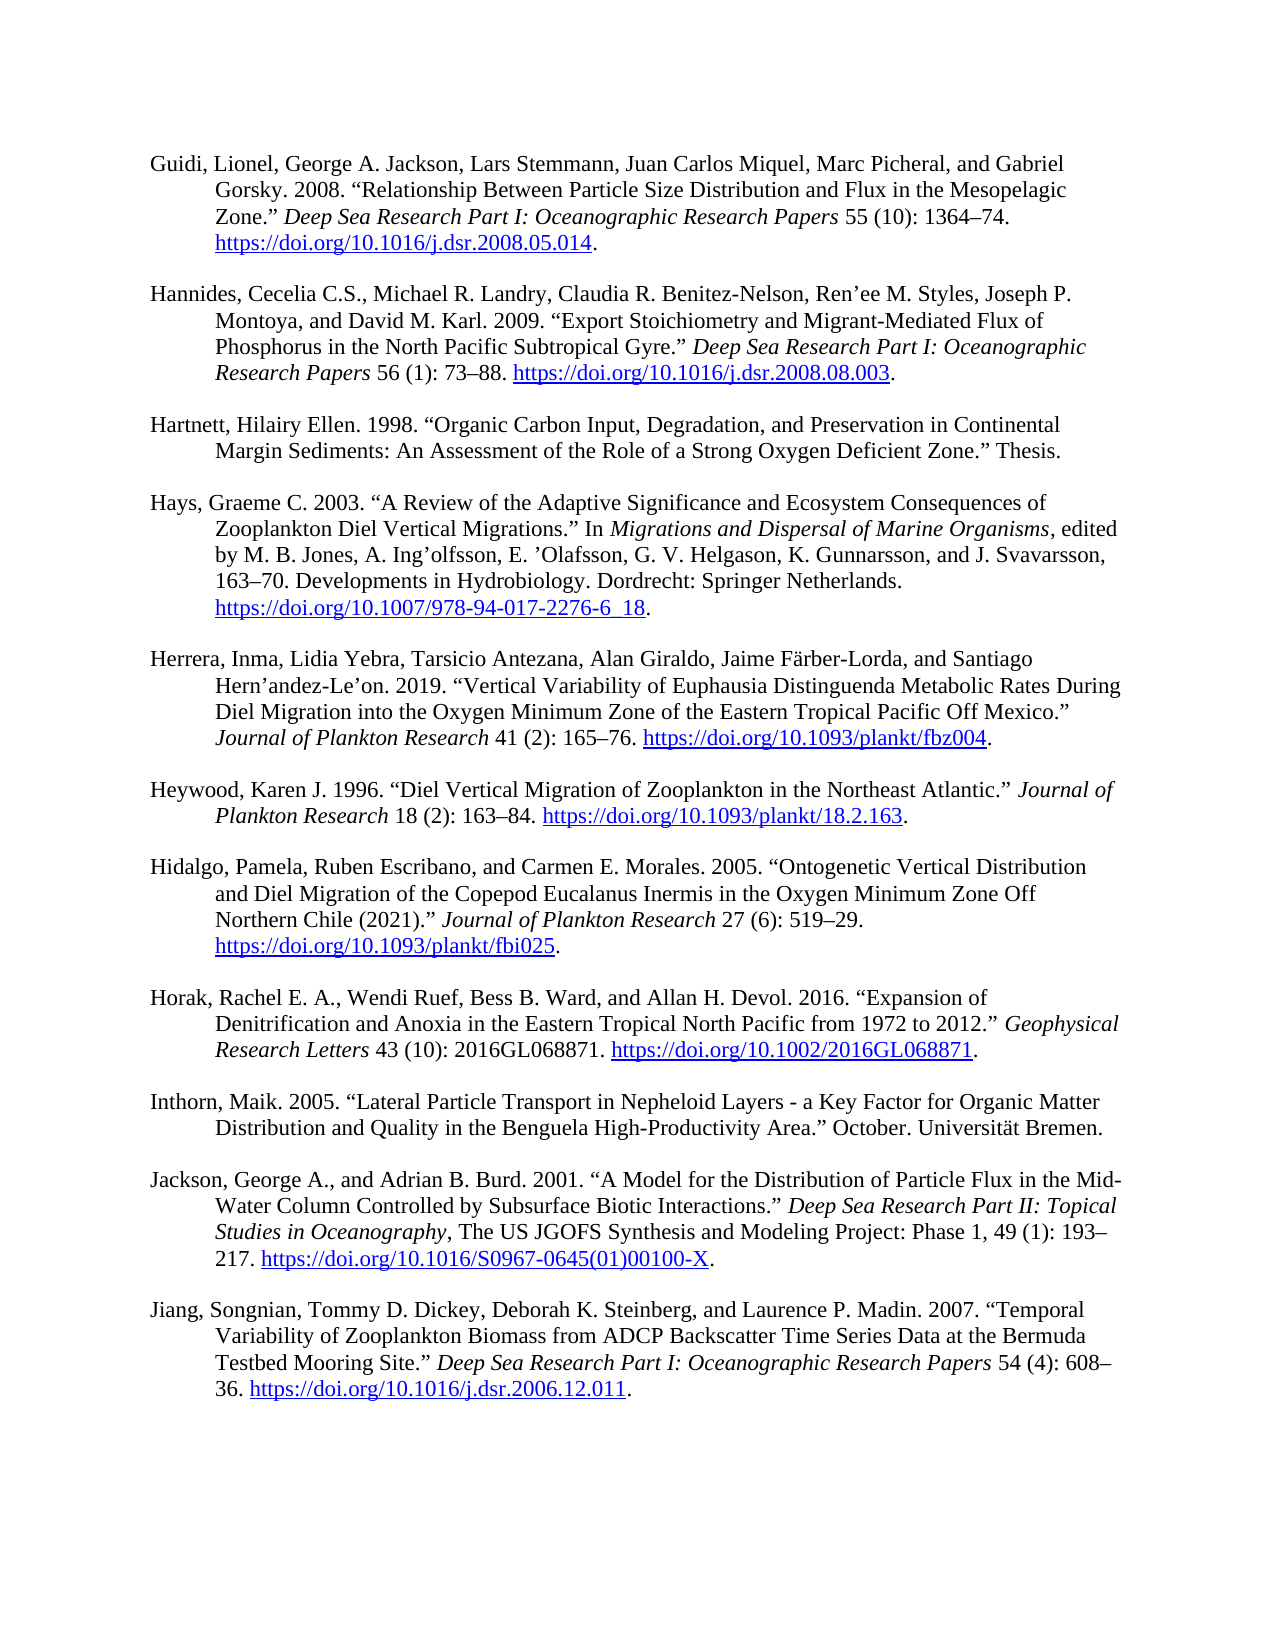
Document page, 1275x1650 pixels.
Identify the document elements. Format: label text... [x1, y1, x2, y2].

text Guidi, Lionel, George A. Jackson, Lars Stemmann, Juan Carlos Miquel, Marc Picheral, and Gabriel Gorsky. 2008. “Relationship Between Particle Size Distribution and Flux in the Mesopelagic Zone.” Deep Sea Research Part I: Oceanographic Research Papers 55 (10): 1364–74. https://doi.org/10.1016/j.dsr.2008.05.014. [150, 150, 1125, 255]
text Horak, Rachel E. A., Wendi Ruef, Bess B. Ward, and Allan H. Devol. 2016. “Expansion of Denitrification and Anoxia in the Eastern Tropical North Pacific from 1972 to 2012.” Geophysical Research Letters 43 (10): 2016GL068871. https://doi.org/10.1002/2016GL068871. [150, 984, 1125, 1063]
text Hays, Graeme C. 2003. “A Review of the Adaptive Significance and Ecosystem Consequences of Zooplankton Diel Vertical Migrations.” In Migrations and Dispersal of Marine Organisms, edited by M. B. Jones, A. Ing’olfsson, E. ’Olafsson, G. V. Helgason, K. Gunnarsson, and J. Svavarsson, 163–70. Developments in Hydrobiology. Dordrecht: Springer Netherlands. https://doi.org/10.1007/978-94-017-2276-6_18. [150, 488, 1125, 620]
text Hannides, Cecelia C.S., Michael R. Landry, Claudia R. Benitez-Nelson, Ren’ee M. Styles, Joseph P. Montoya, and David M. Karl. 2009. “Export Stoichiometry and Migrant-Mediated Flux of Phosphorus in the North Pacific Subtropical Gyre.” Deep Sea Research Part I: Oceanographic Research Papers 56 (1): 73–88. https://doi.org/10.1016/j.dsr.2008.08.003. [150, 280, 1125, 386]
text Inthorn, Maik. 2005. “Lateral Particle Transport in Nepheloid Layers - a Key Factor for Organic Matter Distribution and Quality in the Benguela High-Productivity Area.” October. Universität Bremen. [150, 1088, 1125, 1141]
text Hidalgo, Pamela, Ruben Escribano, and Carmen E. Morales. 2005. “Ontogenetic Vertical Distribution and Diel Migration of the Copepod Eucalanus Inermis in the Oxygen Minimum Zone Off Northern Chile (2021).” Journal of Plankton Research 27 (6): 519–29. https://doi.org/10.1093/plankt/fbi025. [150, 853, 1125, 959]
text Jackson, George A., and Adrian B. Burd. 2001. “A Model for the Distribution of Particle Flux in the Mid-Water Column Controlled by Subsurface Biotic Interactions.” Deep Sea Research Part II: Topical Studies in Oceanography, The US JGOFS Synthesis and Modeling Project: Phase 1, 49 (1): 193–217. https://doi.org/10.1016/S0967-0645(01)00100-X. [150, 1166, 1125, 1271]
text Heywood, Karen J. 1996. “Diel Vertical Migration of Zooplankton in the Northeast Atlantic.” Journal of Plankton Research 18 (2): 163–84. https://doi.org/10.1093/plankt/18.2.163. [150, 776, 1125, 828]
text Jiang, Songnian, Tommy D. Dickey, Deborah K. Steinberg, and Laurence P. Madin. 2007. “Temporal Variability of Zooplankton Biomass from ADCP Backscatter Time Series Data at the Bermuda Testbed Mooring Site.” Deep Sea Research Part I: Oceanographic Research Papers 54 (4): 608–36. https://doi.org/10.1016/j.dsr.2006.12.011. [150, 1296, 1125, 1401]
text Herrera, Inma, Lidia Yebra, Tarsicio Antezana, Alan Giraldo, Jaime Färber-Lorda, and Santiago Hern’andez-Le’on. 2019. “Vertical Variability of Euphausia Distinguenda Metabolic Rates During Diel Migration into the Oxygen Minimum Zone of the Eastern Tropical Pacific Off Mexico.” Journal of Plankton Research 41 (2): 165–76. https://doi.org/10.1093/plankt/fbz004. [150, 645, 1125, 751]
text Hartnett, Hilairy Ellen. 1998. “Organic Carbon Input, Degradation, and Preservation in Continental Margin Sediments: An Assessment of the Role of a Strong Oxygen Deficient Zone.” Thesis. [150, 411, 1125, 463]
